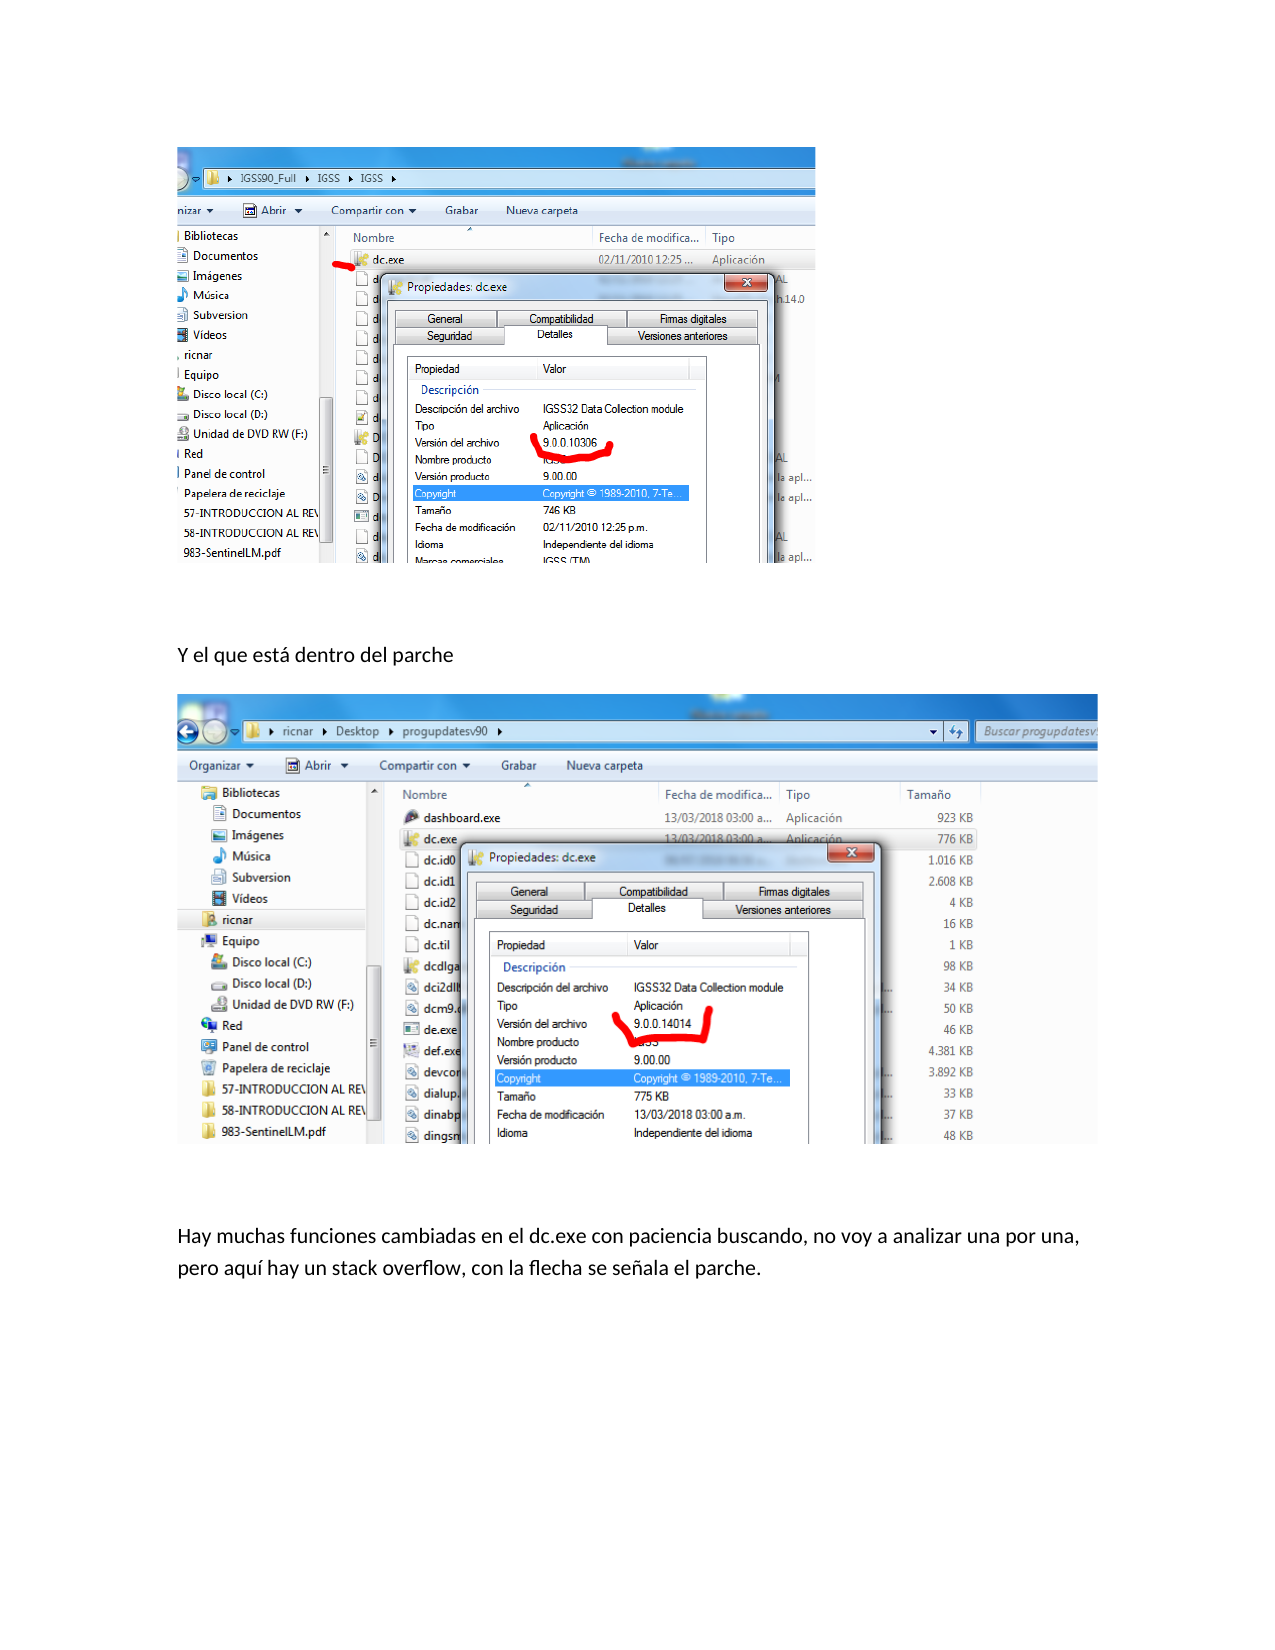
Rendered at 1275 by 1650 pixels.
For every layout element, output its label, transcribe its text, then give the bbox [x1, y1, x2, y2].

text Y el que está dentro del parche [177, 642, 1098, 668]
text Hay muchas funciones cambiadas en el dc.exe con paciencia buscando, no voy a analizar una por una, pero aquí hay un stack overflow, con la flecha se señala el parche. [177, 1222, 1098, 1281]
picture [177, 147, 816, 563]
picture [177, 694, 1098, 1144]
